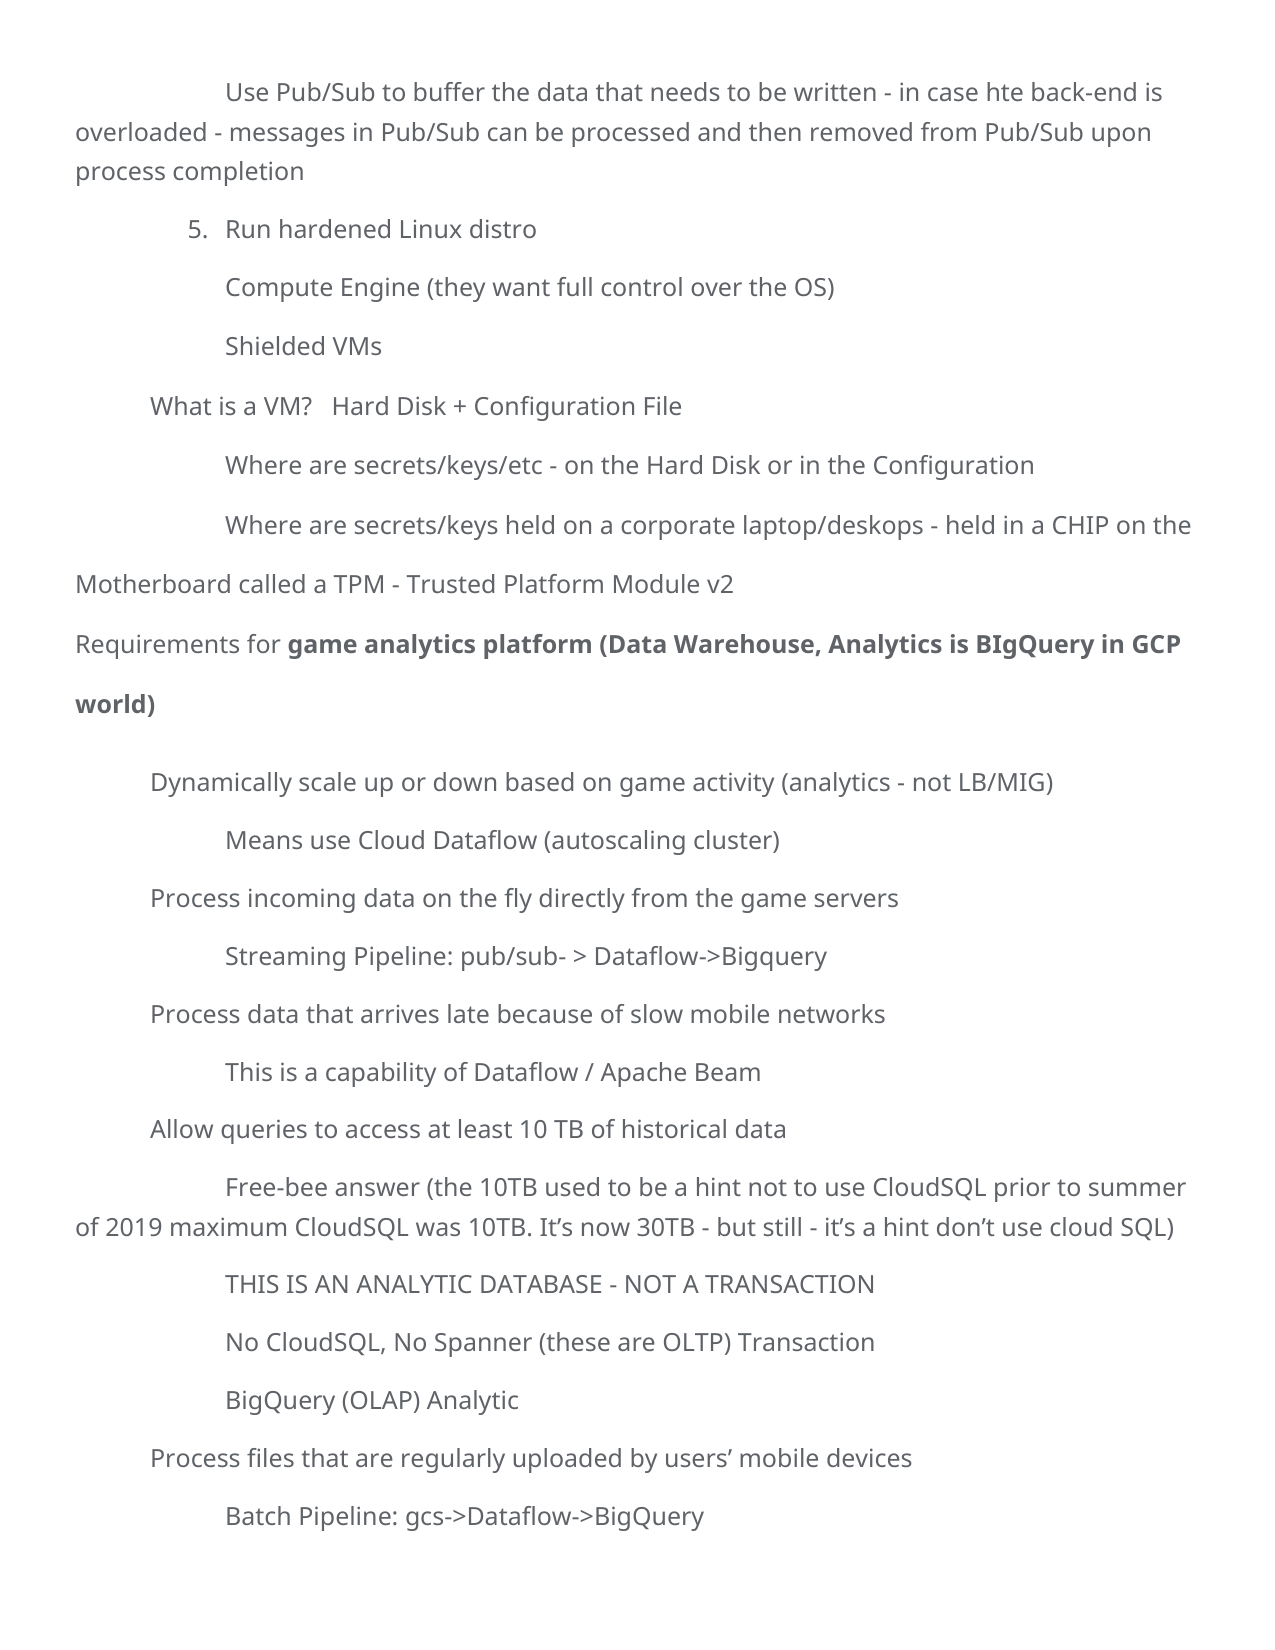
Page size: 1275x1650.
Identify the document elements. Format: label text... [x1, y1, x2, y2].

text Process files that are regularly uploaded by users’ mobile devices [75, 1441, 1200, 1475]
text Means use Cloud Dataflow (autoscaling cluster) [75, 822, 1200, 857]
text Where are secrets/keys/etc - on the Hard Disk or in the Configuration [75, 448, 1200, 482]
list Run hardened Linux distro [187, 211, 1200, 245]
text BigQuery (OLAP) Analytic [225, 1383, 1200, 1417]
text Compute Engine (they want full control over the OS) [75, 269, 1200, 303]
text Requirements for game analytics platform (Data Warehouse, Analytics is BIgQuery in GCP world) [75, 627, 1200, 720]
text Process data that arrives late because of slow mobile networks [75, 996, 1200, 1030]
text Dynamically scale up or down based on game activity (analytics - not LB/MIG) [75, 764, 1200, 799]
text Process incoming data on the fly directly from the game servers [75, 880, 1200, 914]
text THIS IS AN ANALYTIC DATABASE - NOT A TRANSACTION [150, 1267, 1200, 1301]
text Batch Pipeline: gcs->Dataflow->BigQuery [75, 1499, 1200, 1533]
text This is a capability of Dataflow / Apache Beam [75, 1054, 1200, 1088]
text Shielded VMs [75, 329, 1200, 363]
text What is a VM? Hard Disk + Configuration File [75, 388, 1200, 422]
text Allow queries to access at least 10 TB of historical data [75, 1112, 1200, 1146]
text Free-bee answer (the 10TB used to be a hint not to use CloudSQL prior to summer of 2019 maximum CloudSQL was 10TB. It’s now 30TB - but still - it’s a hint don’t use cloud SQL) [75, 1170, 1200, 1243]
text Where are secrets/keys held on a corporate laptop/deskops - held in a CHIP on the Motherboard called a TPM - Trusted Platform Module v2 [75, 507, 1200, 601]
text Streaming Pipeline: pub/sub- > Dataflow->Bigquery [75, 938, 1200, 972]
text Use Pub/Sub to buffer the data that needs to be written - in case hte back-end is overloaded - messages in Pub/Sub can be processed and then removed from Pub/Sub upon process completion [75, 75, 1200, 187]
text No CloudSQL, No Spanner (these are OLTP) Transaction [225, 1325, 1200, 1359]
